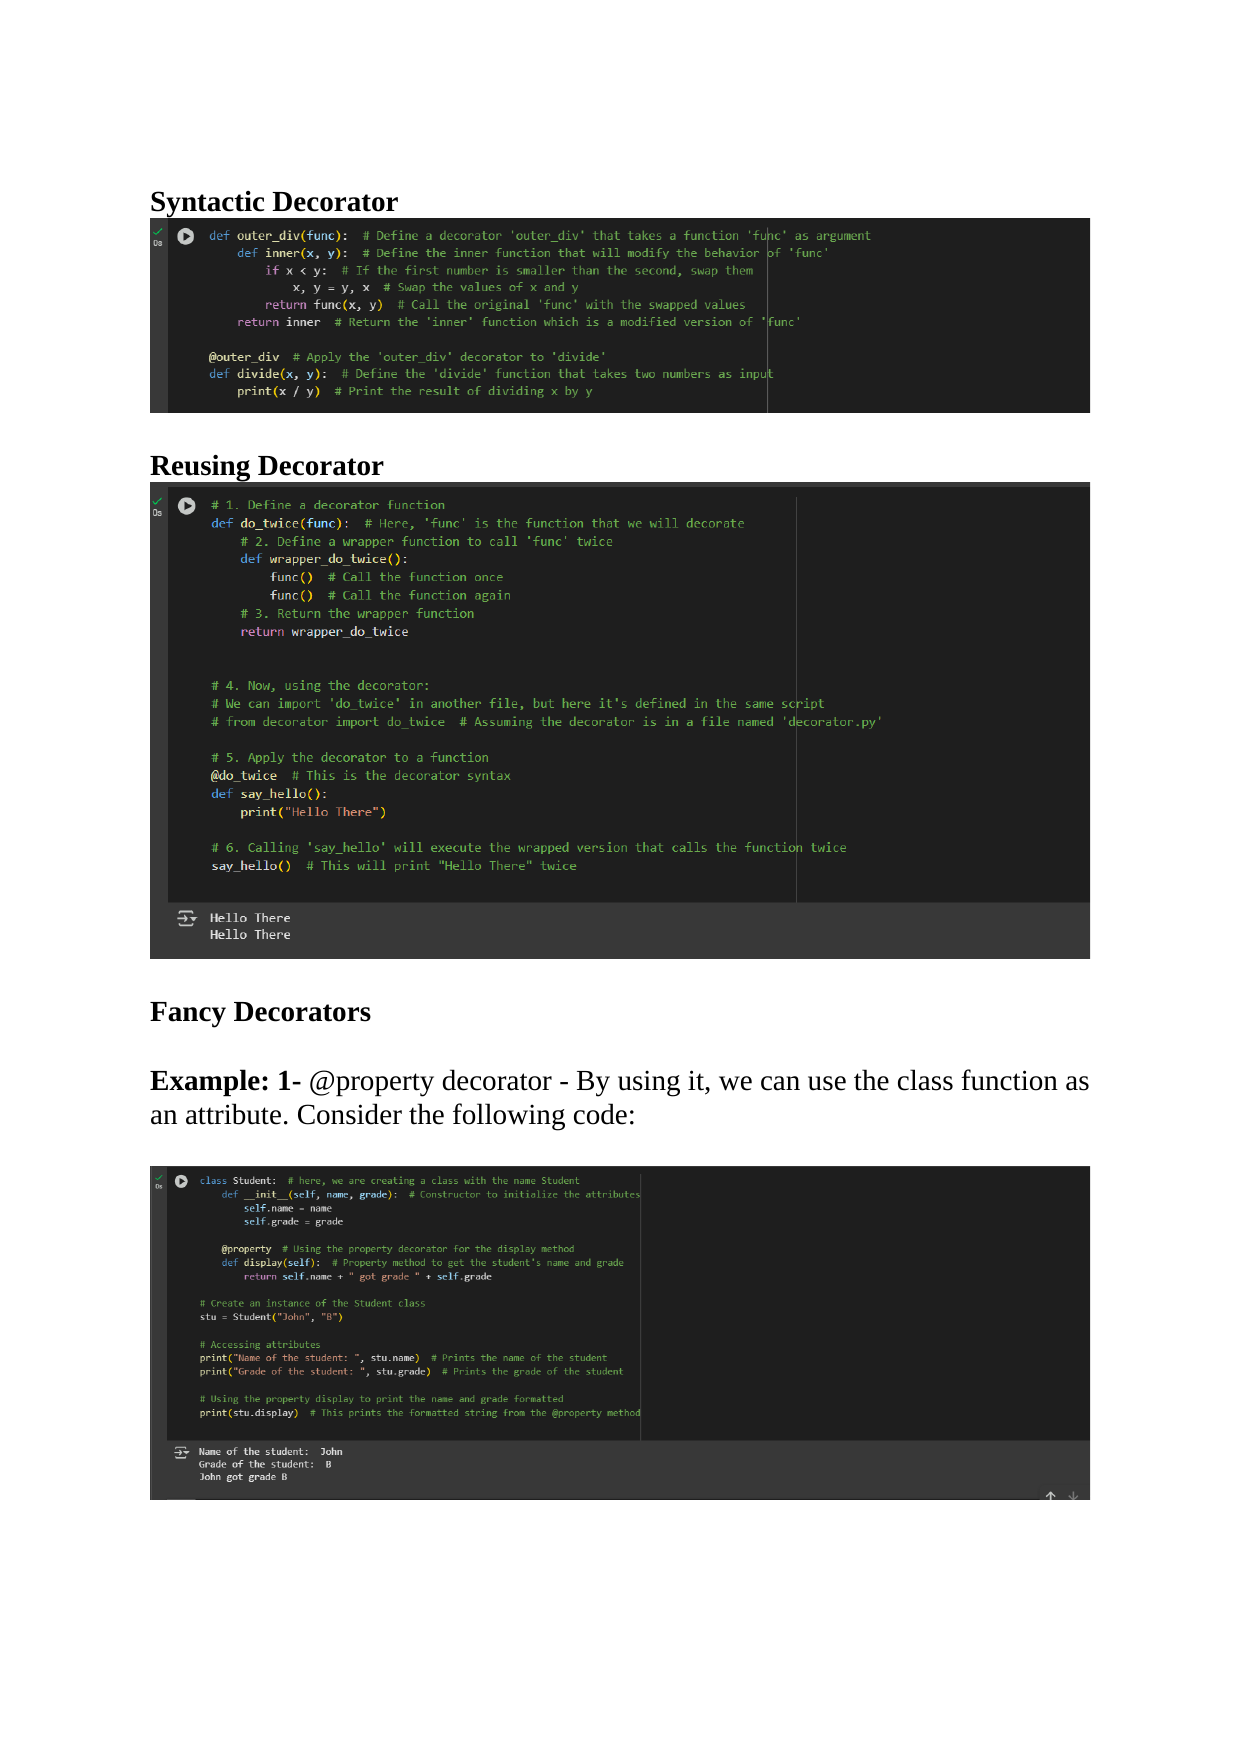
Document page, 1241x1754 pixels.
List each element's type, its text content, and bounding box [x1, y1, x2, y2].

text Fancy Decorators [150, 994, 1090, 1028]
text Example: 1- @property decorator - By using it, we can use the class function as an attribute. Consider the following code: [150, 1063, 1090, 1131]
picture [150, 1166, 1091, 1500]
picture [150, 482, 1091, 959]
picture [150, 218, 1091, 413]
text Reusing Decorator [150, 448, 1090, 482]
text Syntactic Decorator [150, 184, 1090, 218]
